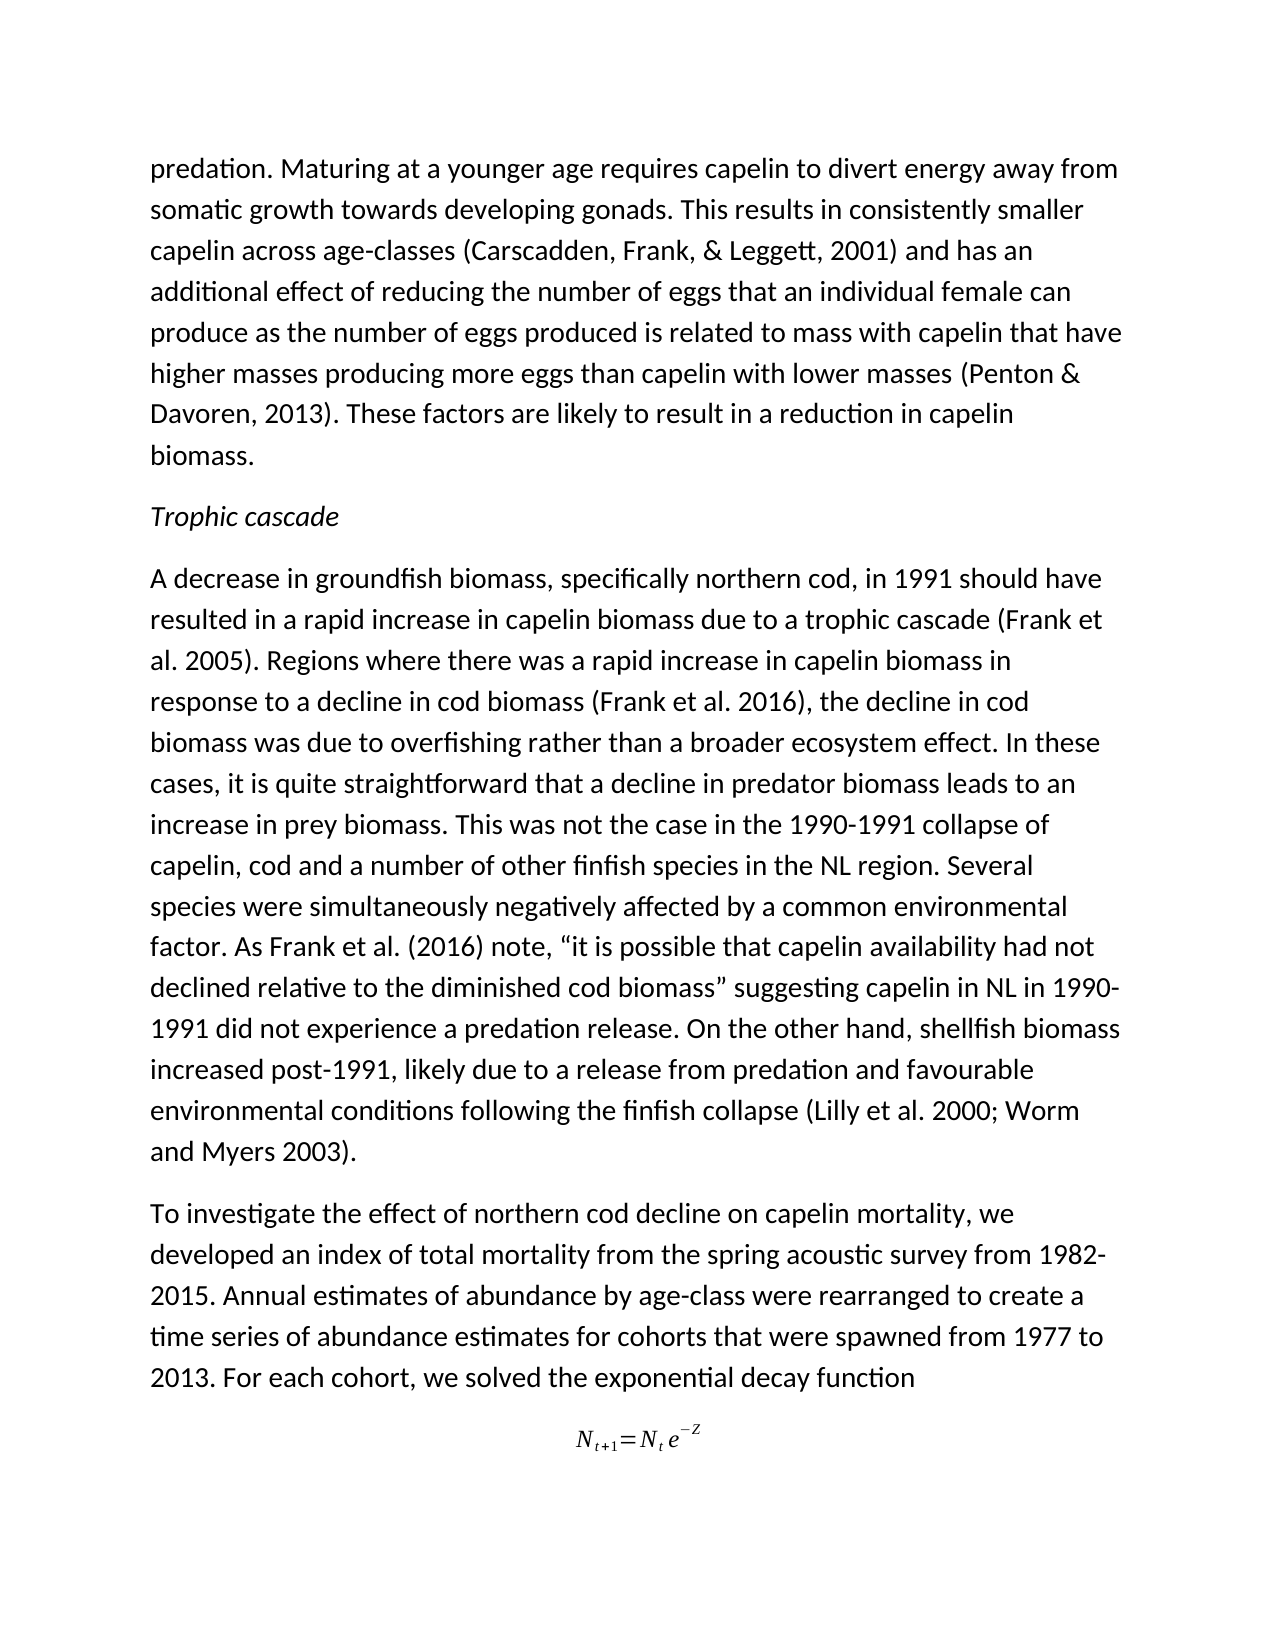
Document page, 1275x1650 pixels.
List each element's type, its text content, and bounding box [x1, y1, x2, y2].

text To investigate the effect of northern cod decline on capelin mortality, we developed an index of total mortality from the spring acoustic survey from 1982-2015. Annual estimates of abundance by age-class were rearranged to create a time series of abundance estimates for cohorts that were spawned from 1977 to 2013. For each cohort, we solved the exponential decay function [150, 1195, 1125, 1394]
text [150, 150, 1125, 472]
text Trophic cascade [150, 498, 1125, 534]
text A decrease in groundfish biomass, specifically northern cod, in 1991 should have resulted in a rapid increase in capelin biomass due to a trophic cascade (Frank et al. 2005). Regions where there was a rapid increase in capelin biomass in response to a decline in cod biomass (Frank et al. 2016), the decline in cod biomass was due to overfishing rather than a broader ecosystem effect. In these cases, it is quite straightforward that a decline in predator biomass leads to an increase in prey biomass. This was not the case in the 1990-1991 collapse of capelin, cod and a number of other finfish species in the NL region. Several species were simultaneously negatively affected by a common environmental factor. As Frank et al. (2016) note, “it is possible that capelin availability had not declined relative to the diminished cod biomass” suggesting capelin in NL in 1990-1991 did not experience a predation release. On the other hand, shellfish biomass increased post-1991, likely due to a release from predation and favourable environmental conditions following the finfish collapse (Lilly et al. 2000; Worm and Myers 2003). [150, 560, 1125, 1169]
